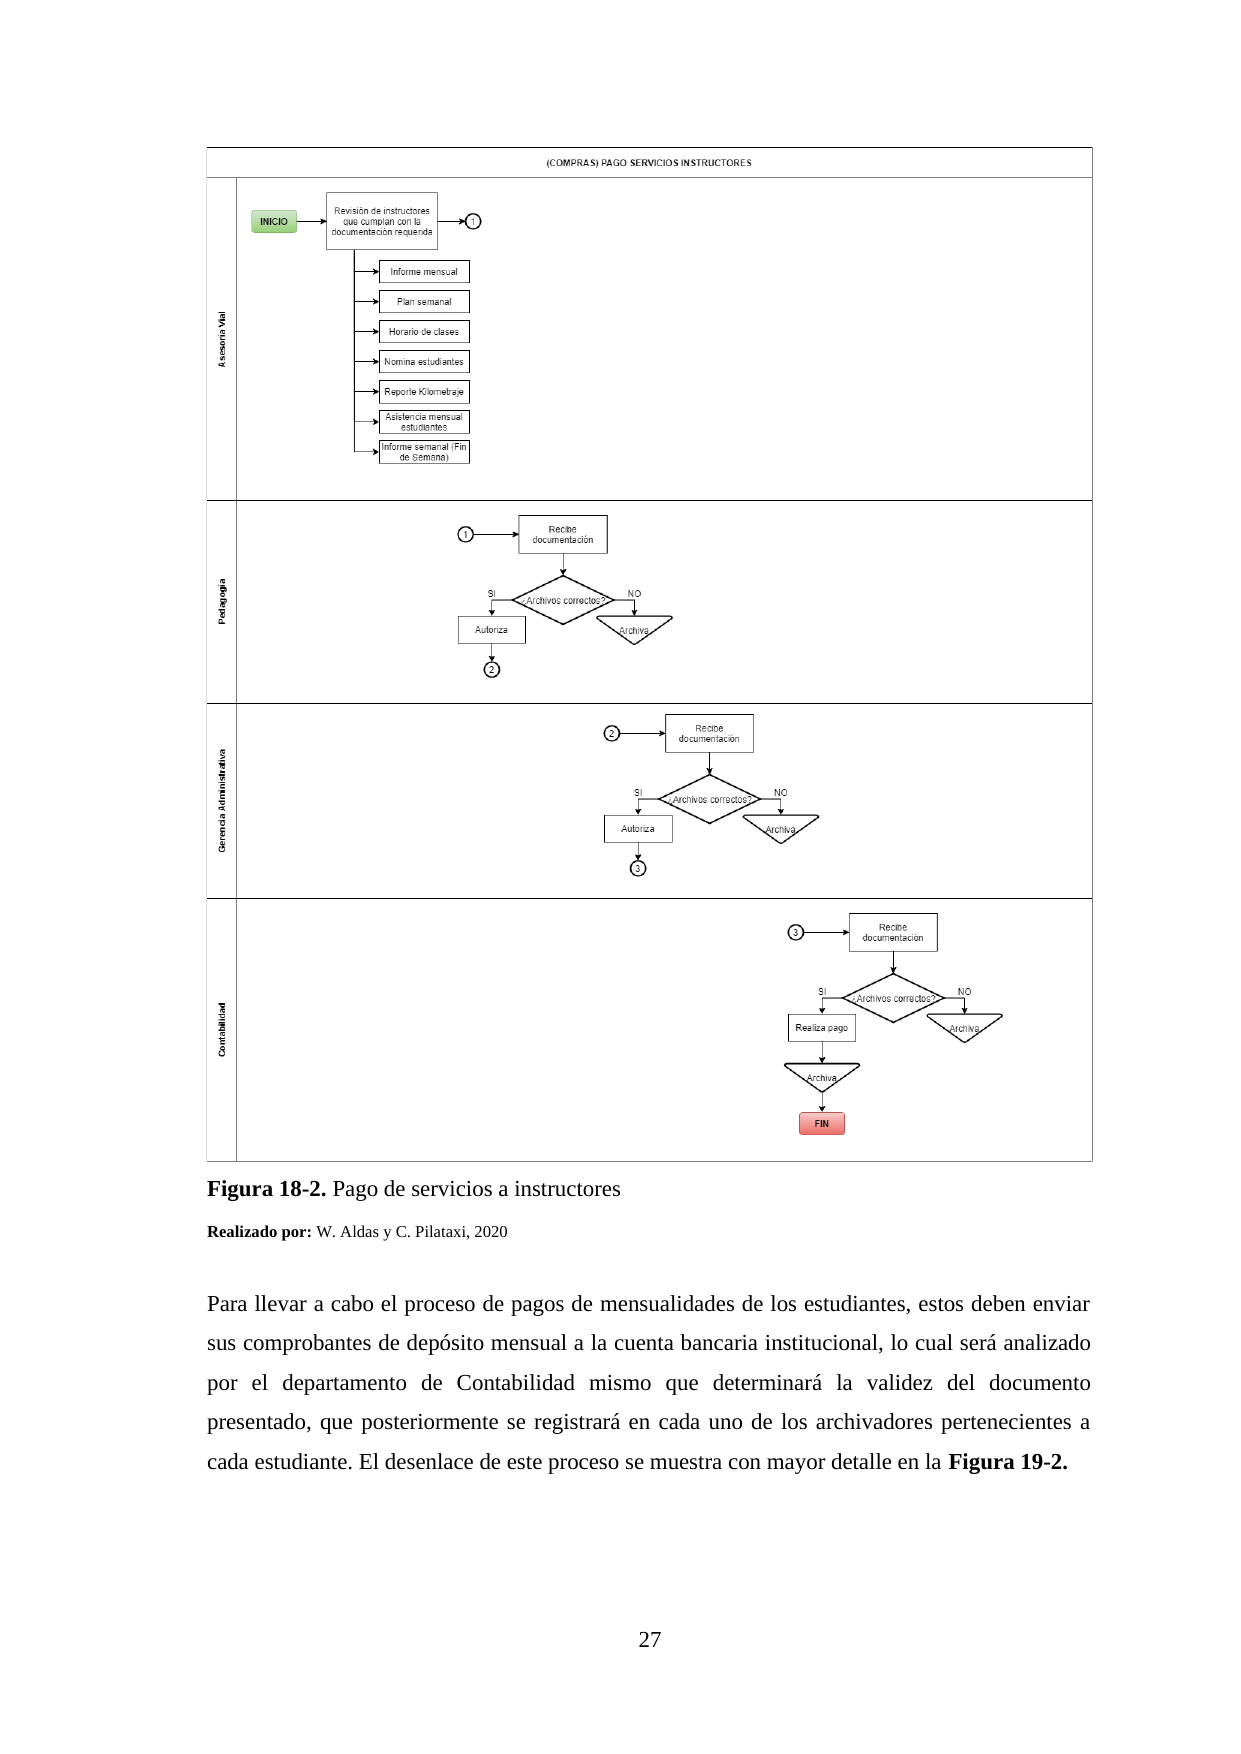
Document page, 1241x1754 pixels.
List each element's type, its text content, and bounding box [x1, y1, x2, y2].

text Realizado por: W. Aldas y C. Pilataxi, 2020 [207, 1222, 1092, 1241]
picture [206, 147, 1093, 1162]
text Figura 18-2. Pago de servicios a instructores [207, 1174, 1092, 1201]
text Para llevar a cabo el proceso de pagos de mensualidades de los estudiantes, estos deben enviar sus comprobantes de depósito mensual a la cuenta bancaria institucional, lo cual será analizado por el departamento de Contabilidad mismo que determinará la validez del documento presentado, que posteriormente se registrará en cada uno de los archivadores pertenecientes a cada estudiante. El desenlace de este proceso se muestra con mayor detalle en la Figura 19-2. [207, 1290, 1092, 1474]
